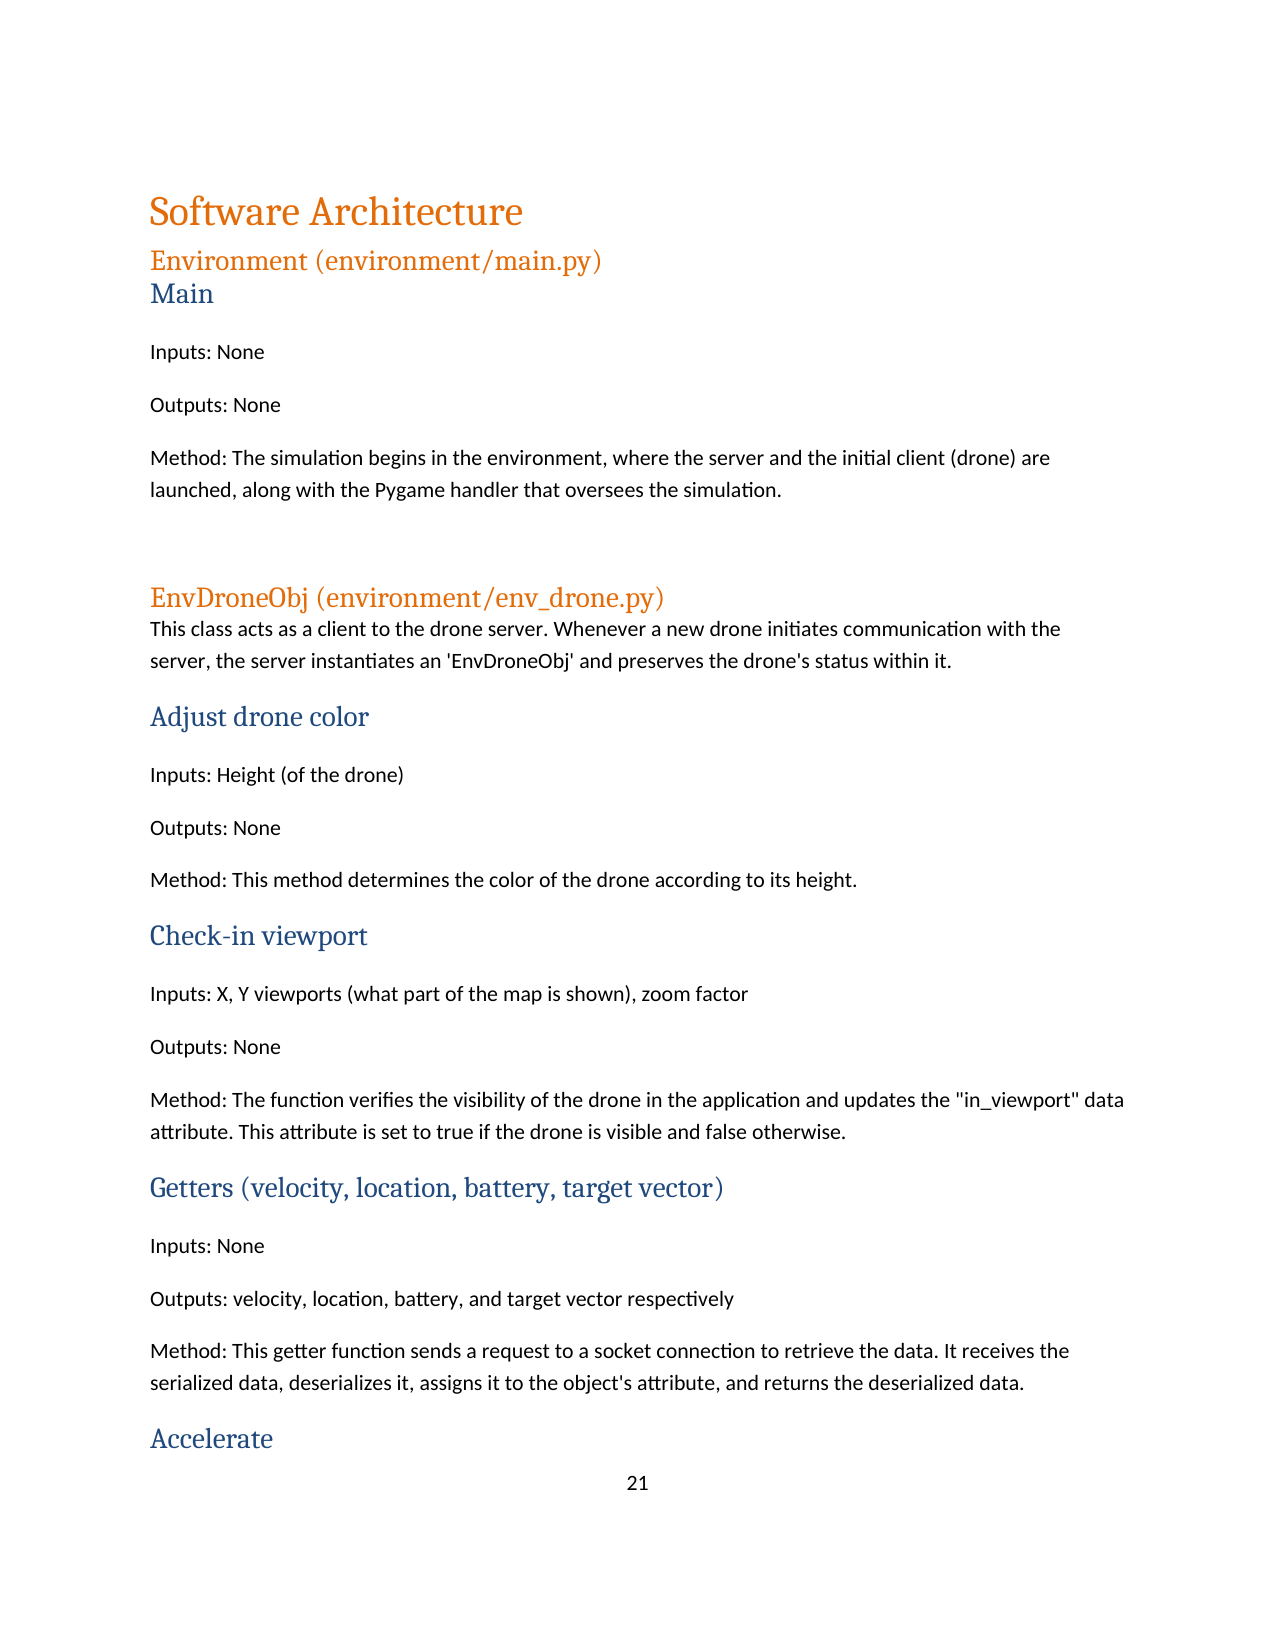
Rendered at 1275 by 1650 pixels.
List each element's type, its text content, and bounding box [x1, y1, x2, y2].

text Outputs: velocity, location, battery, and target vector respectively [150, 1285, 1125, 1311]
subtitle Software Architecture [150, 187, 1125, 235]
text Method: This method determines the color of the drone according to its height. [150, 867, 1125, 893]
text Accelerate [150, 1422, 1125, 1456]
text This class acts as a client to the drone server. Whenever a new drone initiates communication with the server, the server instantiates an 'EnvDroneObj' and preserves the drone's status within it. [150, 615, 1125, 674]
text Outputs: None [150, 814, 1125, 840]
text Inputs: None [150, 1232, 1125, 1258]
text Inputs: None [150, 338, 1125, 365]
text Adjust drone color [150, 700, 1125, 733]
text Inputs: Height (of the drone) [150, 761, 1125, 788]
subtitle Environment (environment/main.py) [150, 244, 1125, 277]
text Check-in viewport [150, 919, 1125, 953]
text Method: This getter function sends a request to a socket connection to retrieve the data. It receives the serialized data, deserializes it, assigns it to the object's attribute, and returns the deserialized data. [150, 1337, 1125, 1396]
text Outputs: None [150, 391, 1125, 418]
text Getters (velocity, location, battery, target vector) [150, 1171, 1125, 1204]
text Method: The simulation begins in the environment, where the server and the initial client (drone) are launched, along with the Pygame handler that oversees the simulation. [150, 444, 1125, 503]
text Method: The function verifies the visibility of the drone in the application and updates the "in_viewport" data attribute. This attribute is set to true if the drone is visible and false otherwise. [150, 1086, 1125, 1145]
text Outputs: None [150, 1033, 1125, 1060]
subtitle EnvDroneObj (environment/env_drone.py) [150, 582, 1125, 615]
text Main [150, 277, 1125, 311]
text Inputs: X, Y viewports (what part of the map is shown), zoom factor [150, 980, 1125, 1007]
